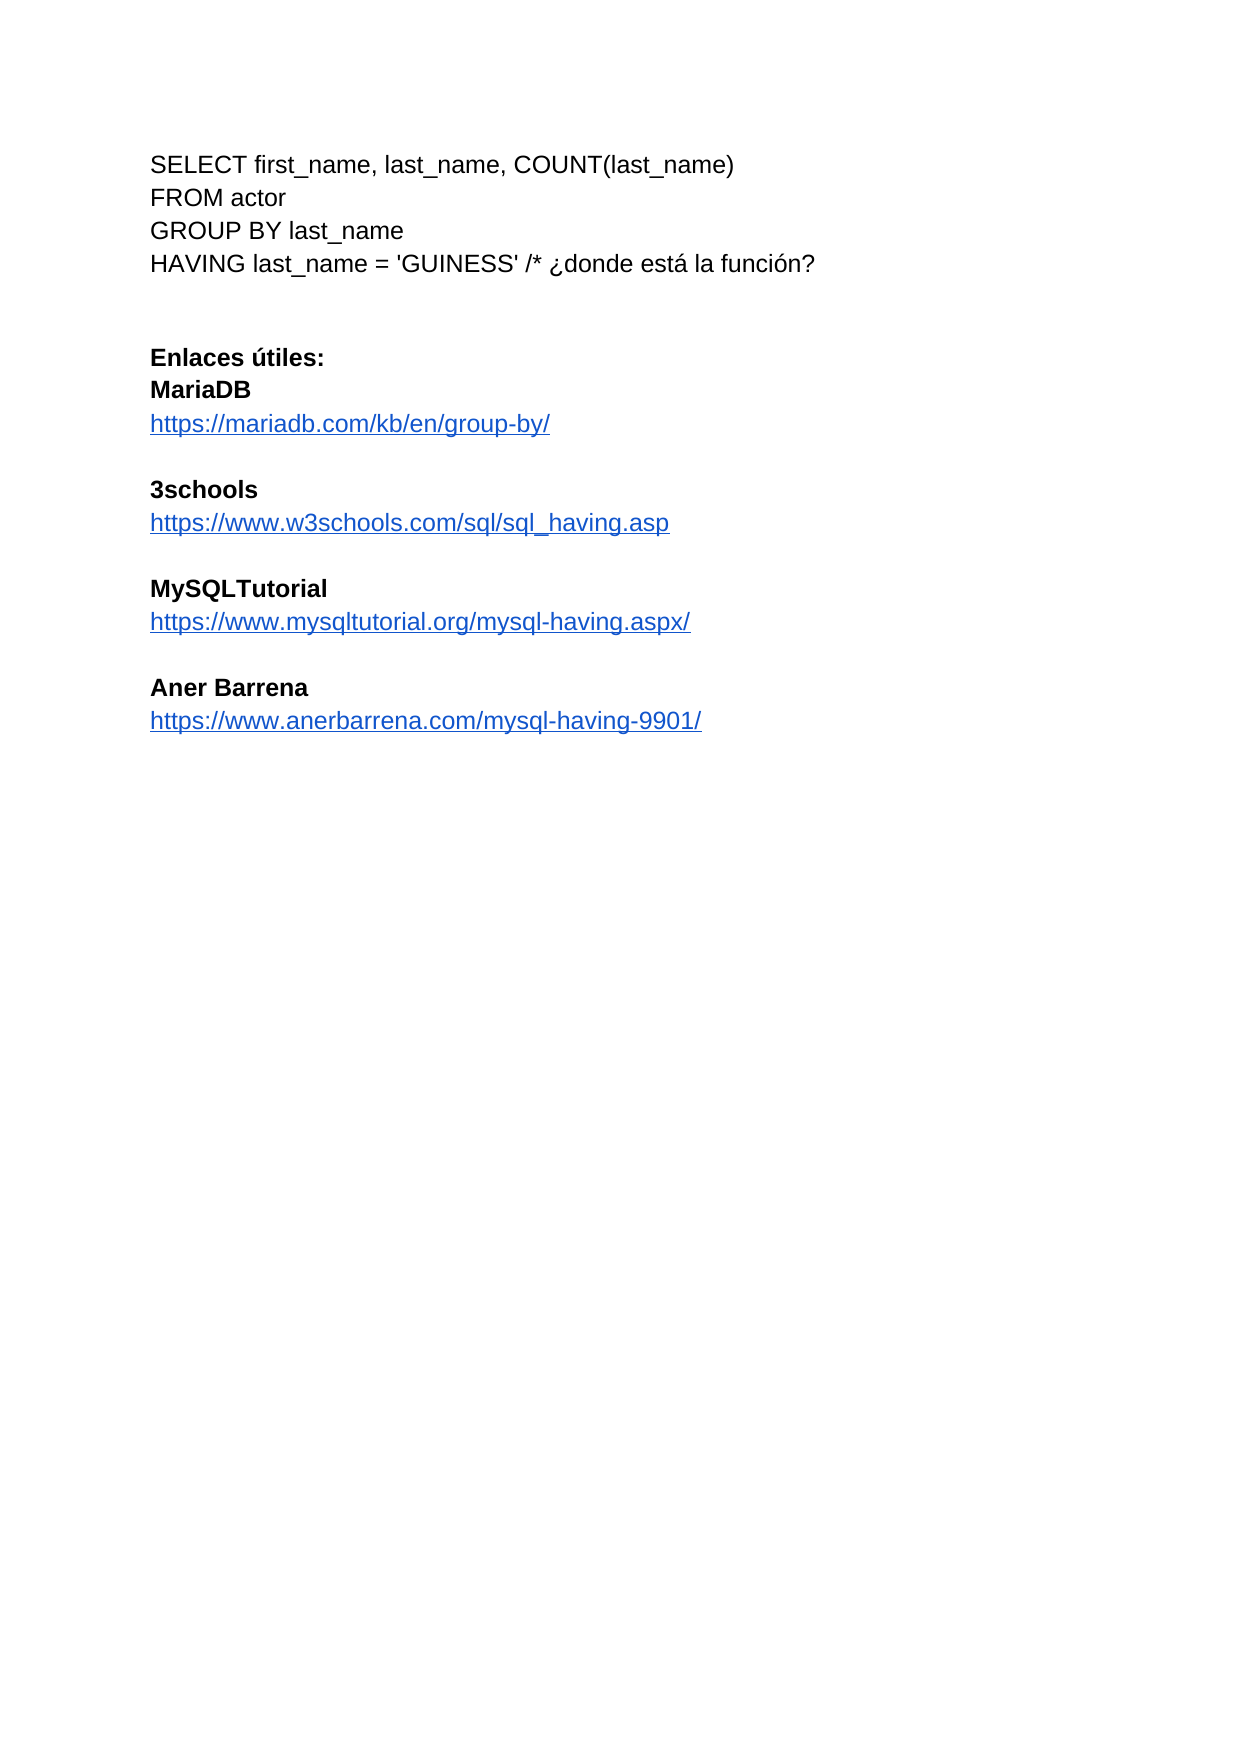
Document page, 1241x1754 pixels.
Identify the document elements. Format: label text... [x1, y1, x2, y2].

text https://www.w3schools.com/sql/sql_having.asp [150, 508, 1090, 536]
text Aner Barrena [150, 673, 1090, 701]
text GROUP BY last_name [150, 216, 1090, 245]
text 3schools [150, 474, 1090, 503]
text https://www.anerbarrena.com/mysql-having-9901/ [150, 706, 1090, 734]
text MySQLTutorial [150, 574, 1090, 602]
text FROM actor [150, 183, 1090, 212]
text https://mariadb.com/kb/en/group-by/ [150, 408, 1090, 437]
text Enlaces útiles: [150, 342, 1090, 371]
text MariaDB [150, 376, 1090, 404]
text SELECT first_name, last_name, COUNT(last_name) [150, 150, 1090, 179]
text https://www.mysqltutorial.org/mysql-having.aspx/ [150, 607, 1090, 635]
text HAVING last_name = 'GUINESS' /* ¿donde está la función? [150, 249, 1090, 278]
